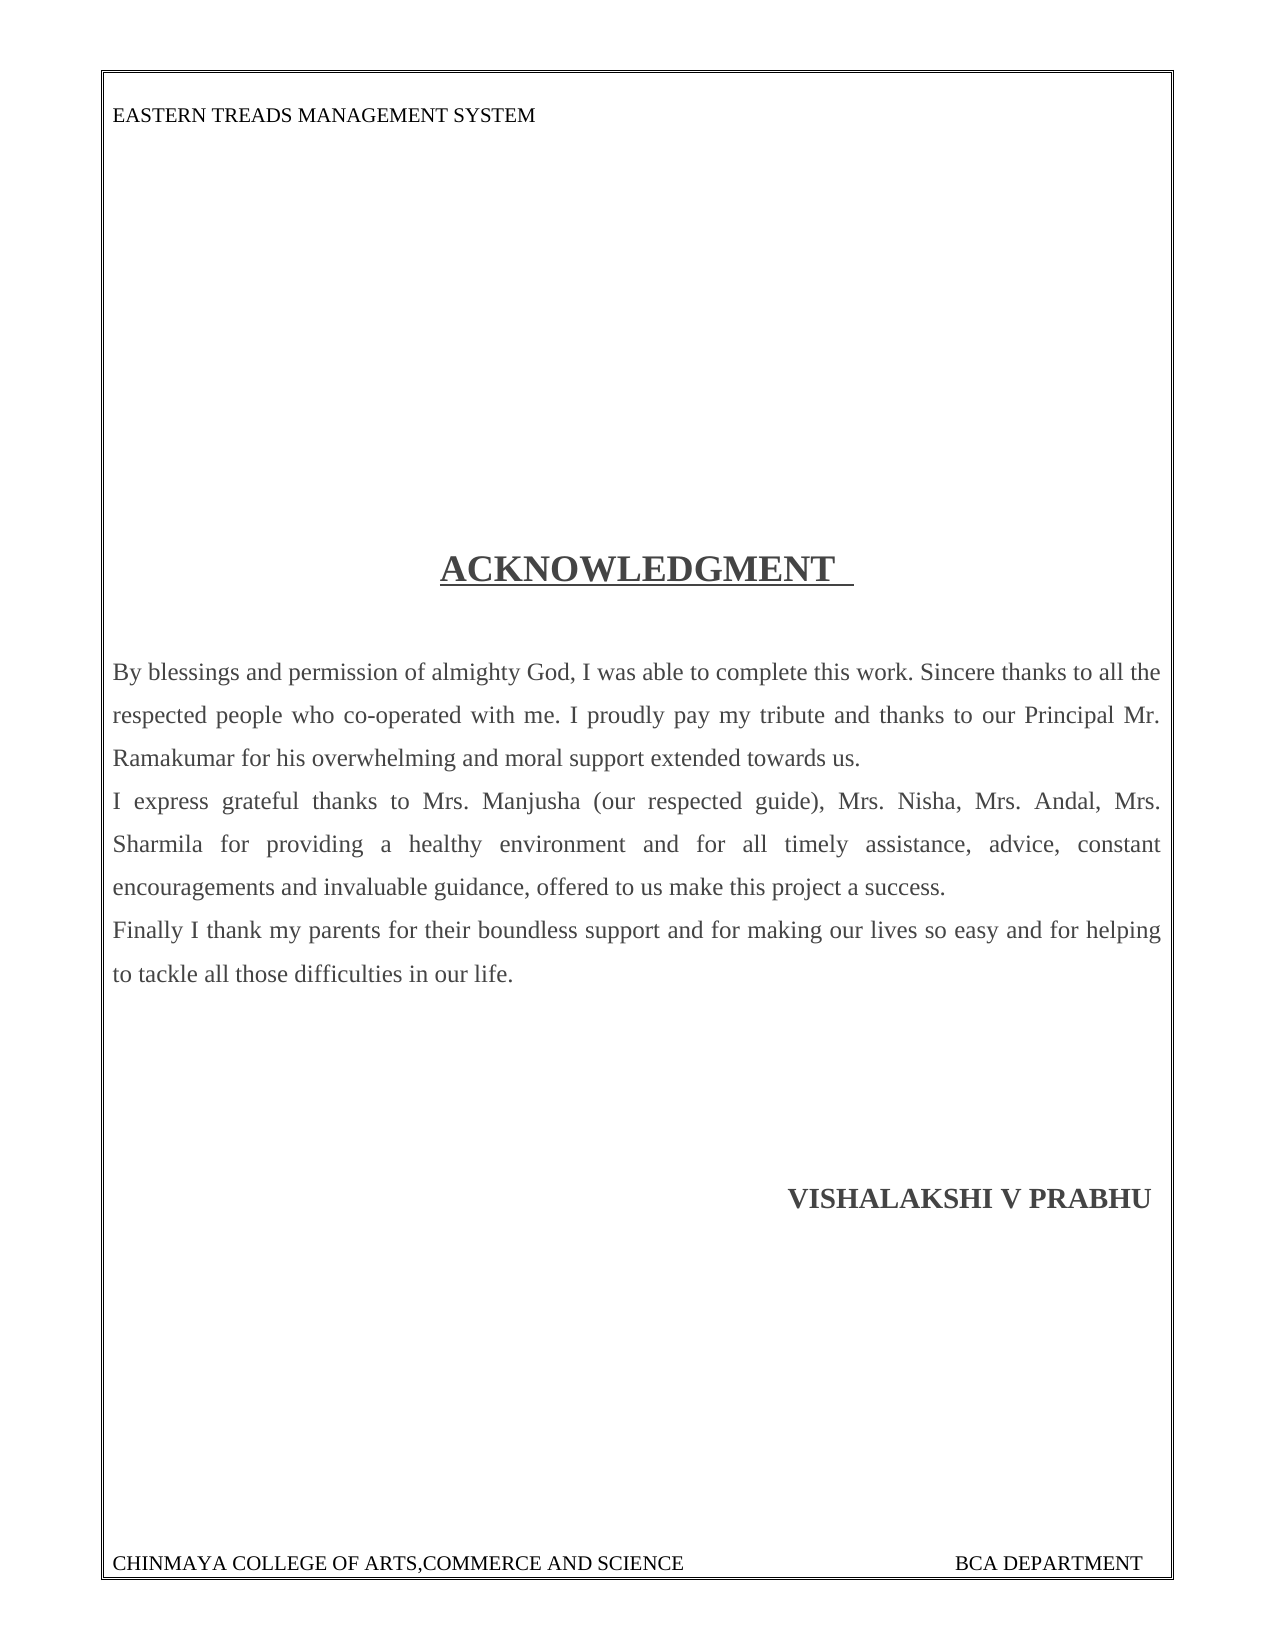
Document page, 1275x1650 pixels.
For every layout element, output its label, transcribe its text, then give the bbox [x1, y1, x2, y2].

text ACKNOWLEDGMENT [112, 547, 1162, 590]
text Finally I thank my parents for their boundless support and for making our lives so easy and for helping to tackle all those difficulties in our life. [112, 916, 1162, 987]
text VISHALAKSHI V PRABHU [712, 1181, 1162, 1214]
text I express grateful thanks to Mrs. Manjusha (our respected guide), Mrs. Nisha, Mrs. Andal, Mrs. Sharmila for providing a healthy environment and for all timely assistance, advice, constant encouragements and invaluable guidance, offered to us make this project a success. [112, 786, 1162, 901]
text By blessings and permission of almighty God, I was able to complete this work. Sincere thanks to all the respected people who co-operated with me. I proudly pay my tribute and thanks to our Principal Mr. Ramakumar for his overwhelming and moral support extended towards us. [112, 657, 1162, 772]
